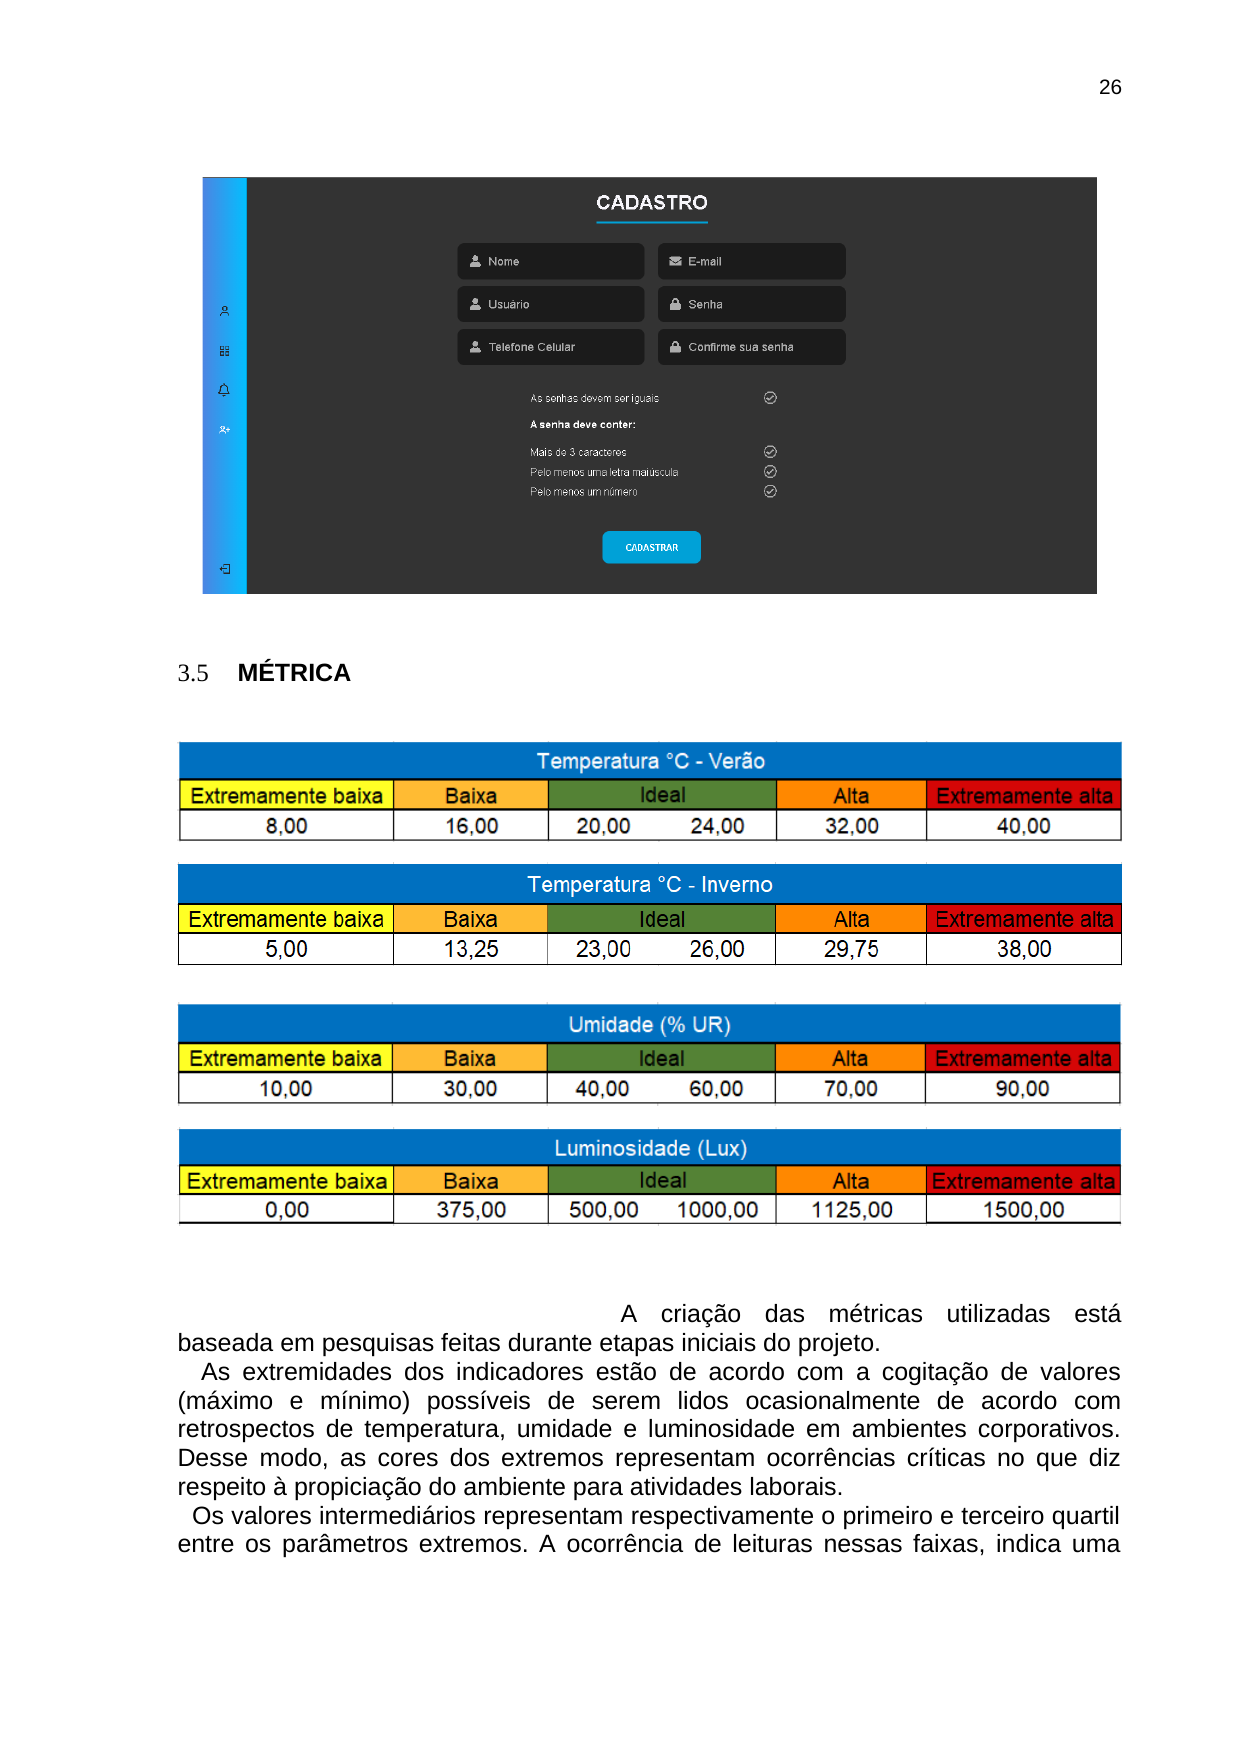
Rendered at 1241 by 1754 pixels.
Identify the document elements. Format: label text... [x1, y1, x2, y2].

picture [248, 177, 1097, 594]
picture [202, 177, 235, 594]
subtitle MÉTRICA [177, 658, 1122, 687]
text A criação das métricas utilizadas está baseada em pesquisas feitas durante etapas iniciais do projeto. [177, 1271, 1122, 1357]
picture [177, 862, 1123, 966]
picture [177, 1002, 1123, 1106]
text As extremidades dos indicadores estão de acordo com a cogitação de valores (máximo e mínimo) possíveis de serem lidos ocasionalmente de acordo com retrospectos de temperatura, umidade e luminosidade em ambientes corporativos. Desse modo, as cores dos extremos representam ocorrências críticas no que diz respeito à propiciação do ambiente para atividades laborais. [177, 1357, 1122, 1501]
picture [177, 741, 1123, 842]
picture [177, 1127, 1123, 1226]
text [177, 1501, 1122, 1558]
